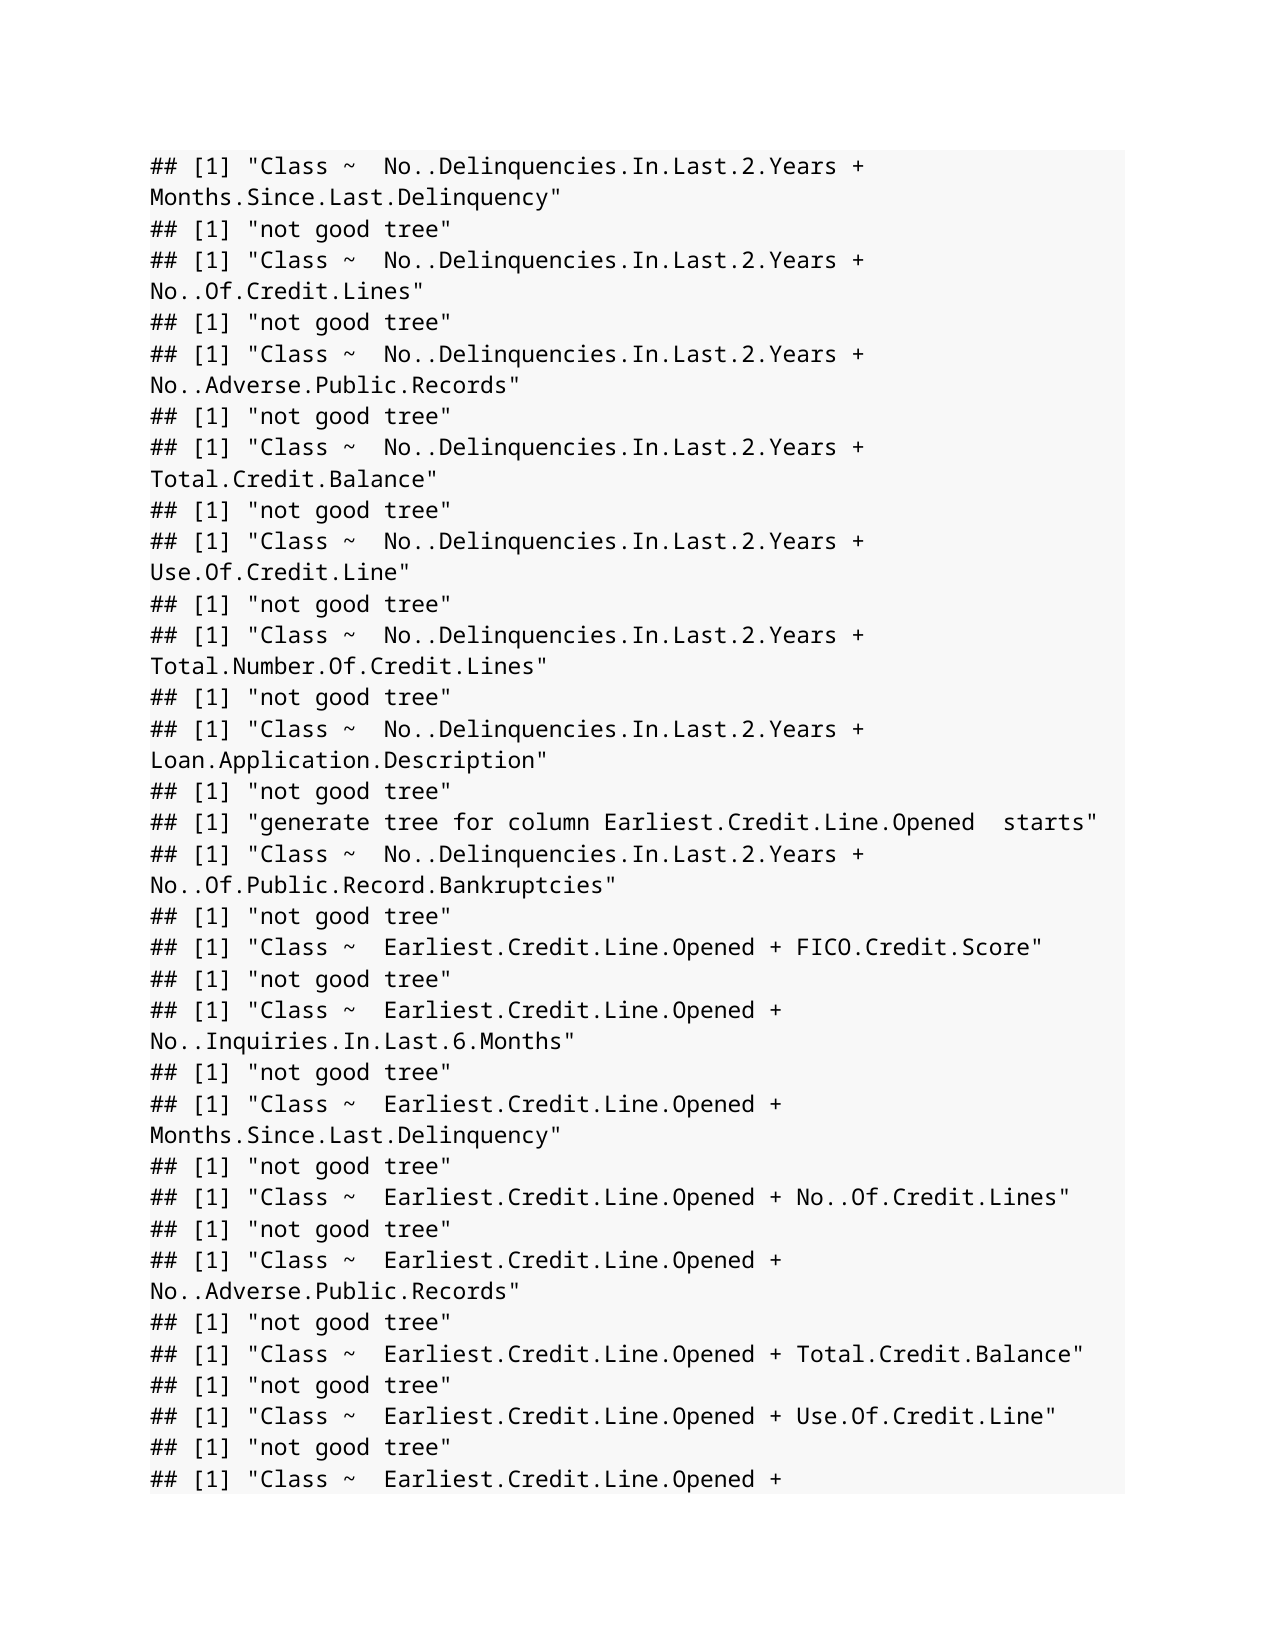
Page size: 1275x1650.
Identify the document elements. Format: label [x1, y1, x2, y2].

text [150, 150, 1125, 1494]
